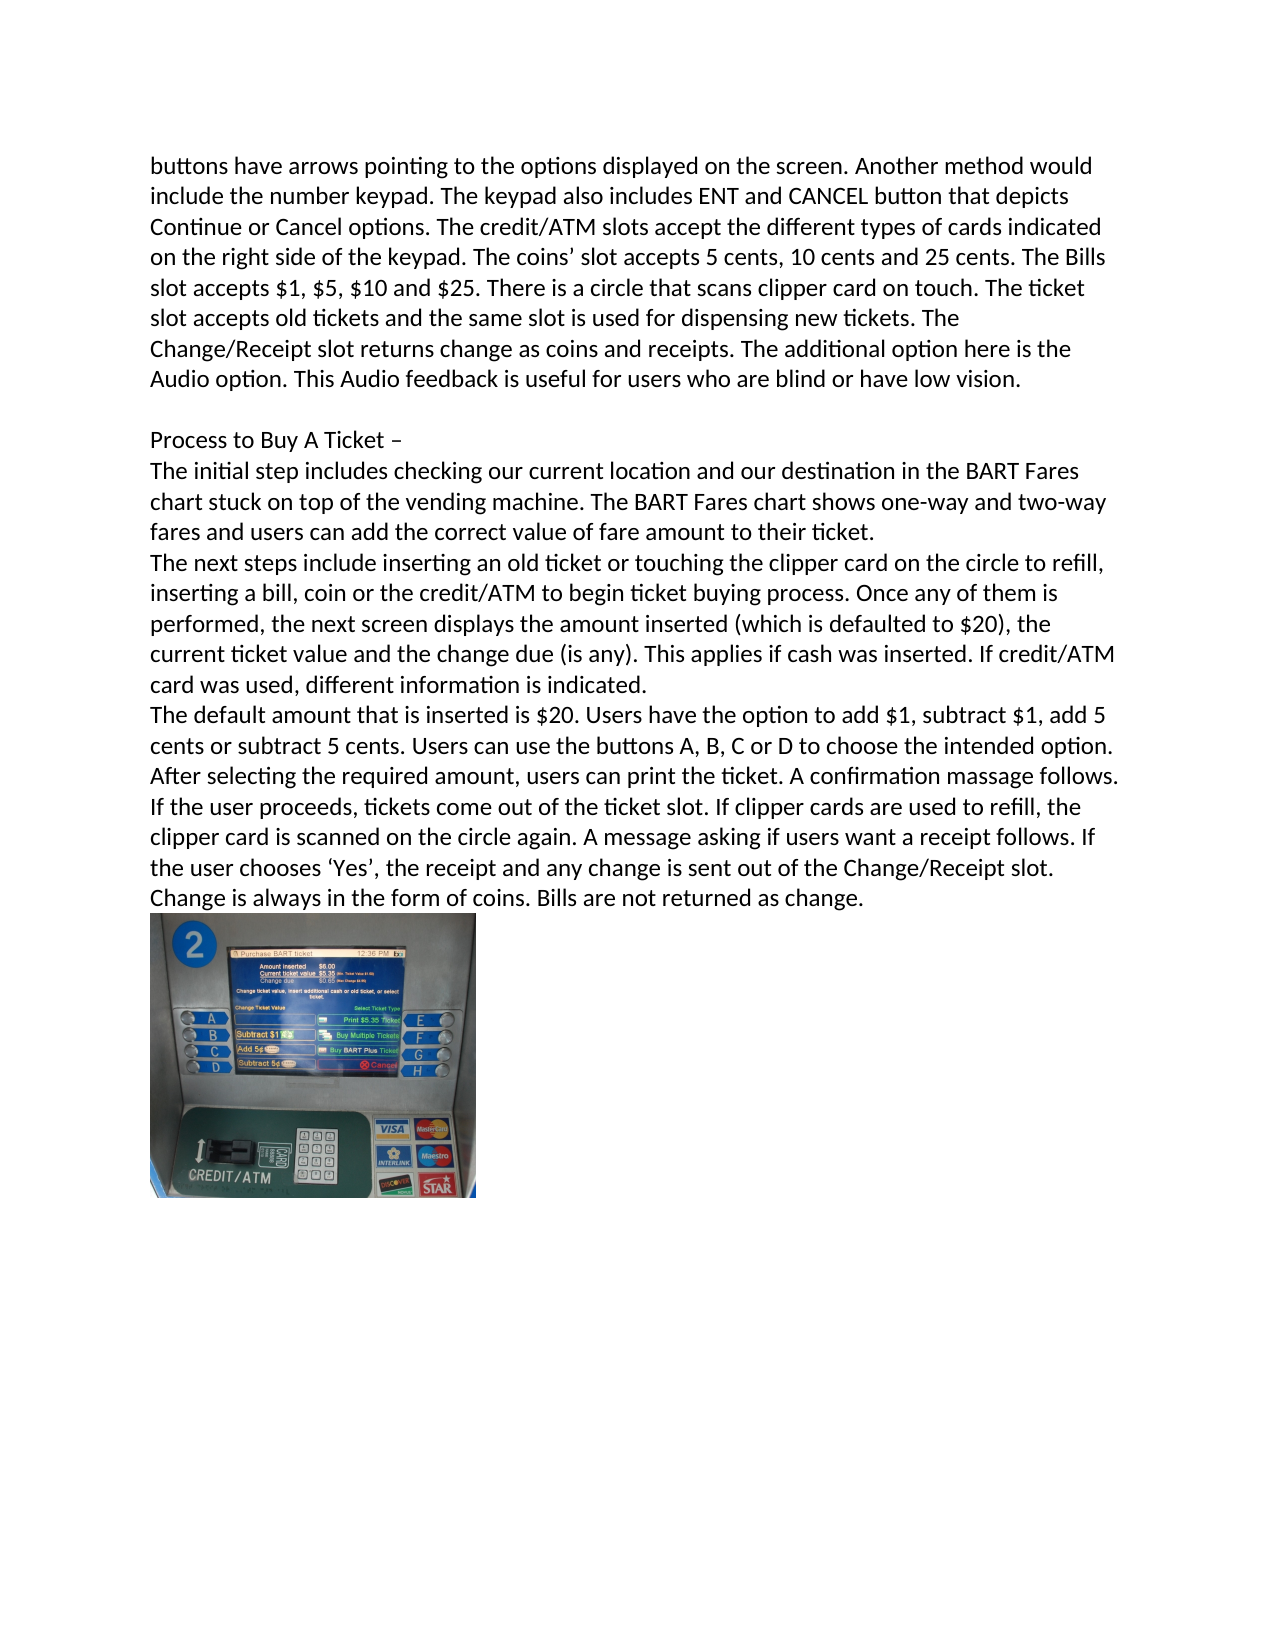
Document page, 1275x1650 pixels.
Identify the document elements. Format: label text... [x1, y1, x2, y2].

text The default amount that is inserted is $20. Users have the option to add $1, subtract $1, add 5 cents or subtract 5 cents. Users can use the buttons A, B, C or D to choose the intended option. After selecting the required amount, users can print the ticket. A confirmation massage follows. If the user proceeds, tickets come out of the ticket slot. If clipper cards are used to refill, the clipper card is scanned on the circle again. A message asking if users want a receipt follows. If the user chooses ‘Yes’, the receipt and any change is sent out of the Change/Receipt slot. Change is always in the form of coins. Bills are not returned as change. [150, 699, 1125, 913]
text The next steps include inserting an old ticket or touching the clipper card on the circle to refill, inserting a bill, coin or the credit/ATM to begin ticket buying process. Once any of them is performed, the next screen displays the amount inserted (which is defaulted to $20), the current ticket value and the change due (is any). This applies if cash was inserted. If credit/ATM card was used, different information is indicated. [150, 547, 1125, 699]
picture [150, 913, 476, 1198]
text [150, 150, 1125, 394]
text Process to Buy A Ticket – [150, 425, 1125, 455]
text The initial step includes checking our current location and our destination in the BART Fares chart stuck on top of the vending machine. The BART Fares chart shows one-way and two-way fares and users can add the correct value of fare amount to their ticket. [150, 455, 1125, 547]
